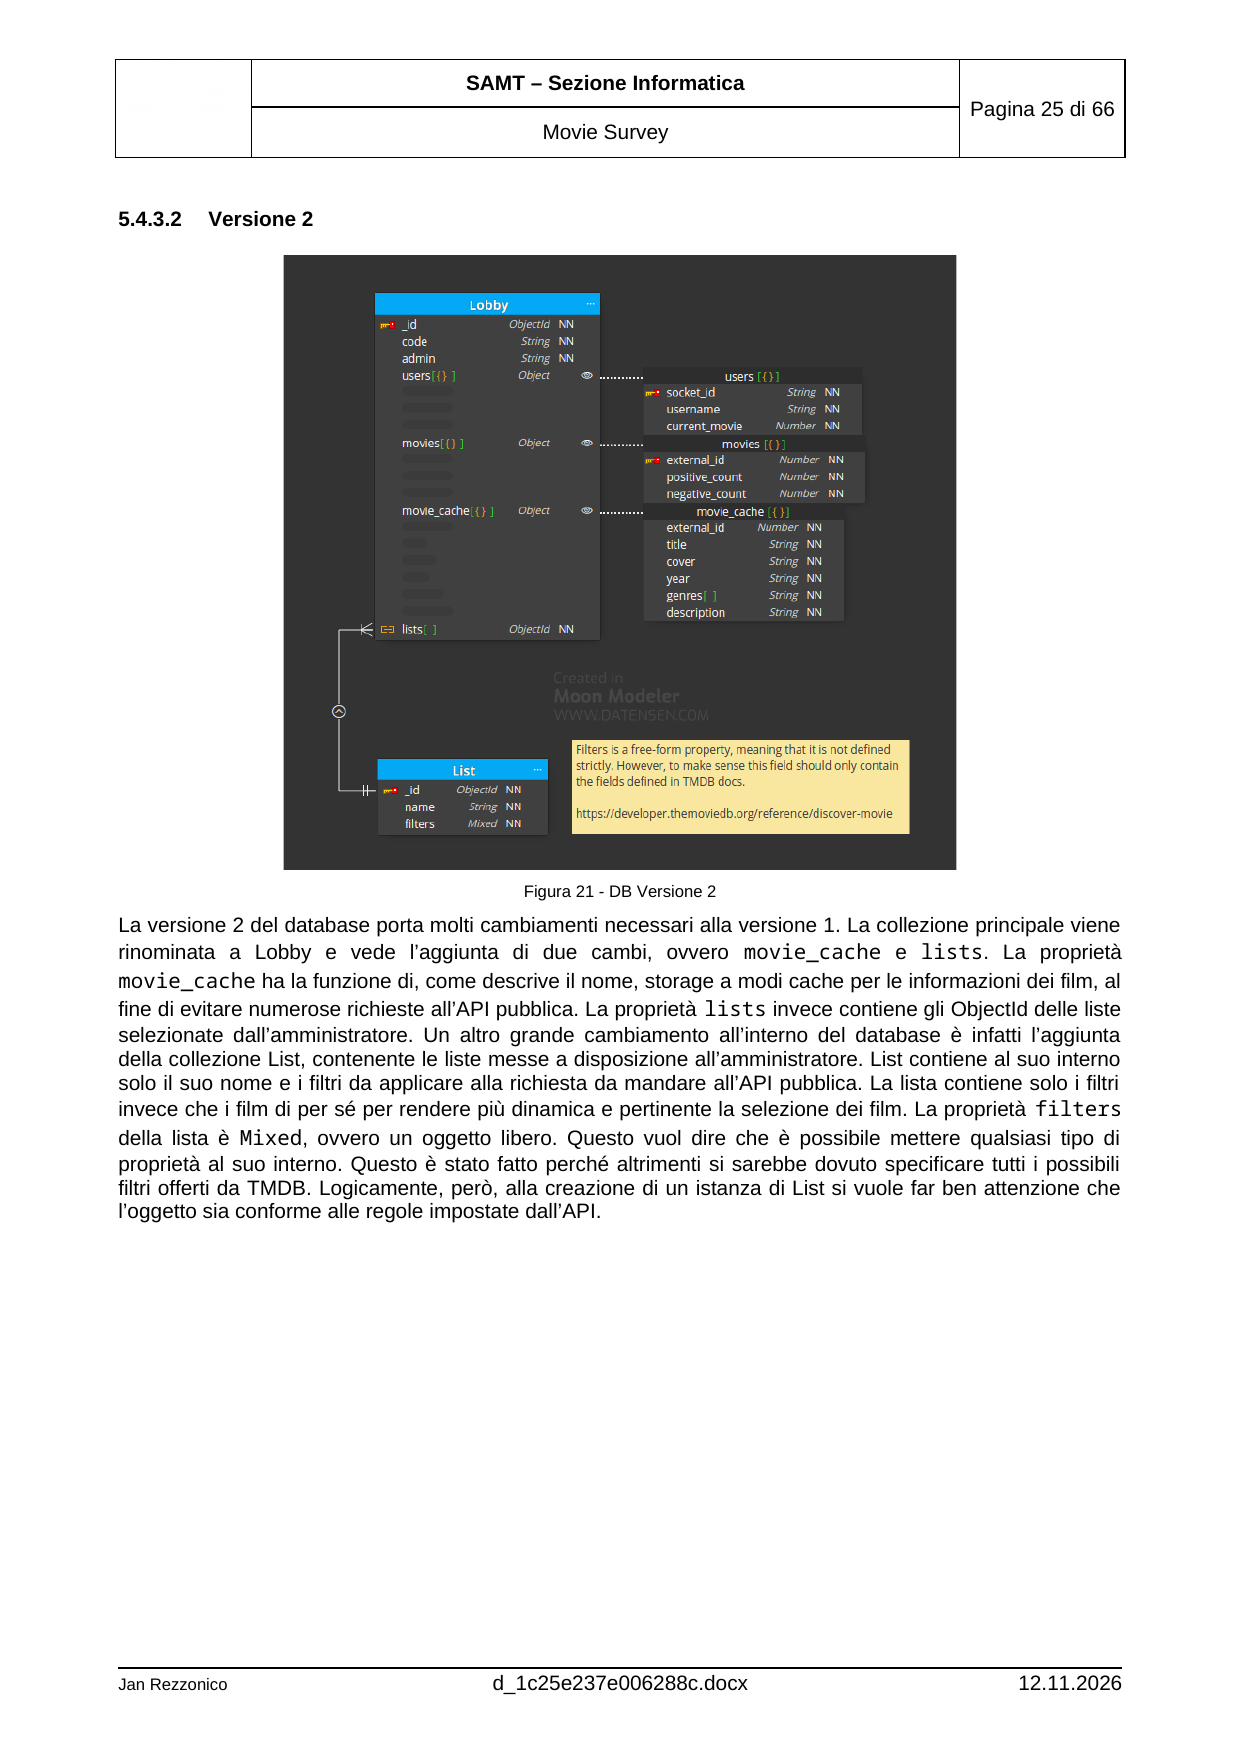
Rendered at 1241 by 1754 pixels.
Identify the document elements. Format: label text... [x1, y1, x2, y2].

subtitle Versione 2 [118, 207, 1122, 231]
text La versione 2 del database porta molti cambiamenti necessari alla versione 1. La collezione principale viene rinominata a Lobby e vede l’aggiunta di due cambi, ovvero movie_cache e lists. La proprietà movie_cache ha la funzione di, come descrive il nome, storage a modi cache per le informazioni dei film, al fine di evitare numerose richieste all’API pubblica. La proprietà lists invece contiene gli ObjectId delle liste selezionate dall’amministratore. Un altro grande cambiamento all’interno del database è infatti l’aggiunta della collezione List, contenente le liste messe a disposizione all’amministratore. List contiene al suo interno solo il suo nome e i filtri da applicare alla richiesta da mandare all’API pubblica. La lista contiene solo i filtri invece che i film di per sé per rendere più dinamica e pertinente la selezione dei film. La proprietà filters della lista è Mixed, ovvero un oggetto libero. Questo vuol dire che è possibile mettere qualsiasi tipo di proprietà al suo interno. Questo è stato fatto perché altrimenti si sarebbe dovuto specificare tutti i possibili filtri offerti da TMDB. Logicamente, però, alla creazione di un istanza di List si vuole far ben attenzione che l’oggetto sia conforme alle regole impostate dall’API. [118, 913, 1122, 1223]
picture [115, 60, 251, 157]
picture [283, 255, 957, 870]
